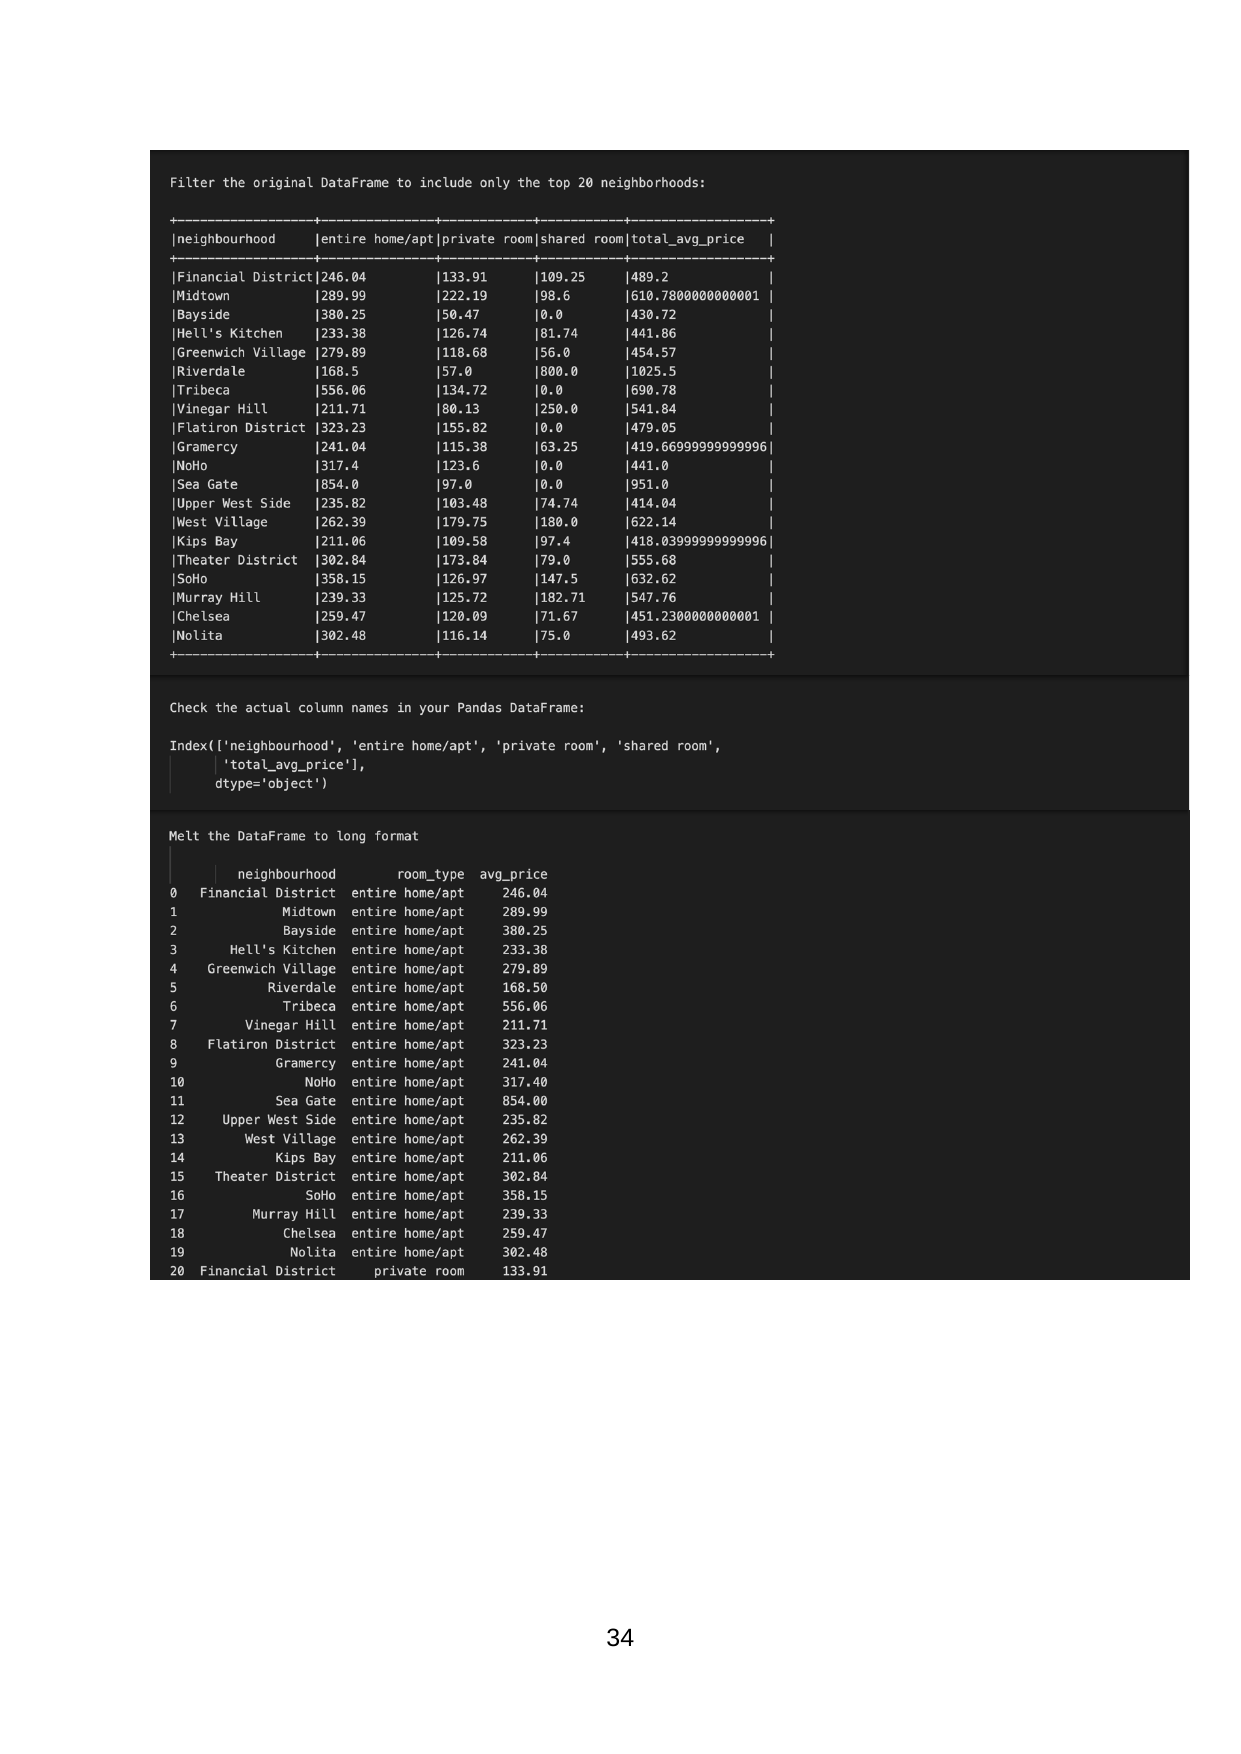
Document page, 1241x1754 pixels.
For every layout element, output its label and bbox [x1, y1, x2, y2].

picture [150, 150, 1190, 1280]
